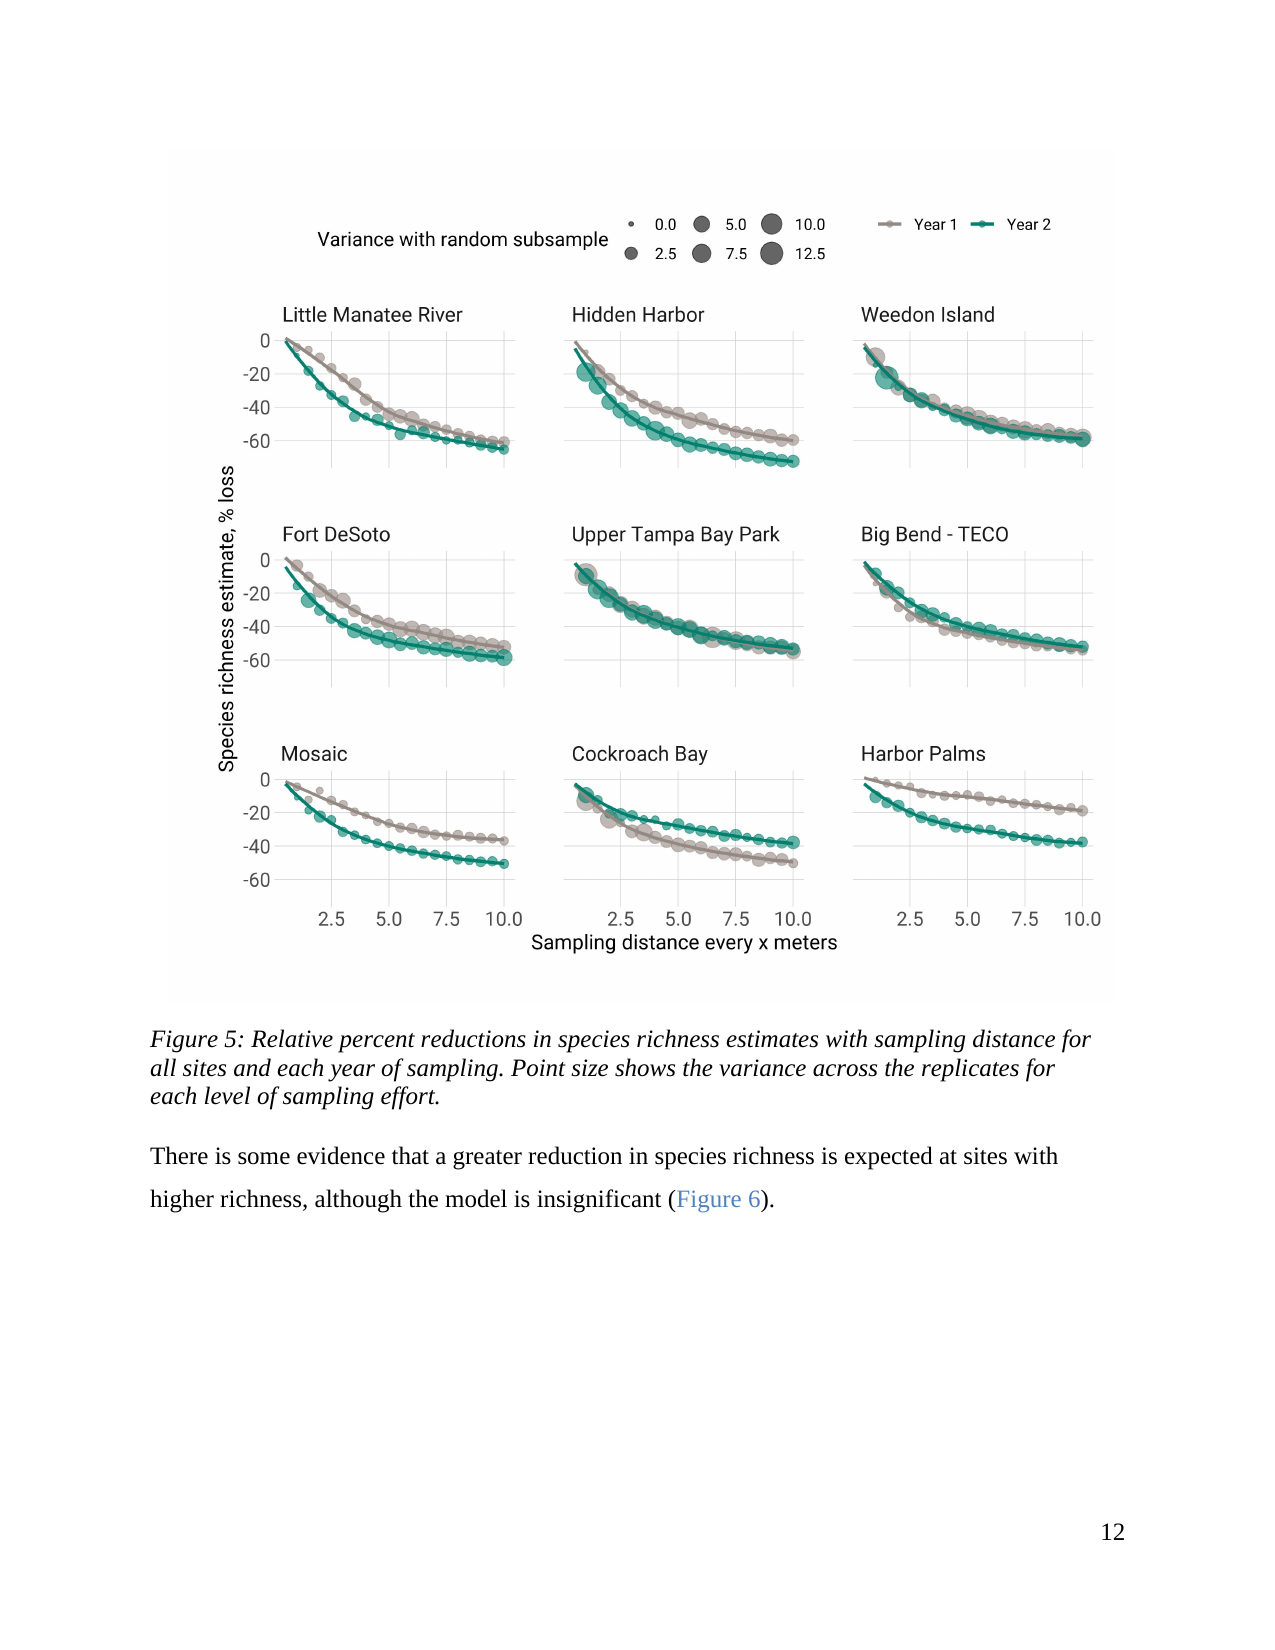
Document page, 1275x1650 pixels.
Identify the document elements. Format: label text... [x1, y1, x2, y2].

text There is some evidence that a greater reduction in species richness is expected at sites with higher richness, although the model is insignificant (Figure 6). [150, 1141, 1125, 1213]
picture [168, 150, 1114, 1004]
table_header Figure 5: Relative percent reductions in species richness estimates with sampling distance for all sites and each year of sampling. Point size shows the variance across the replicates for each level of sampling effort. [139, 150, 1114, 1123]
